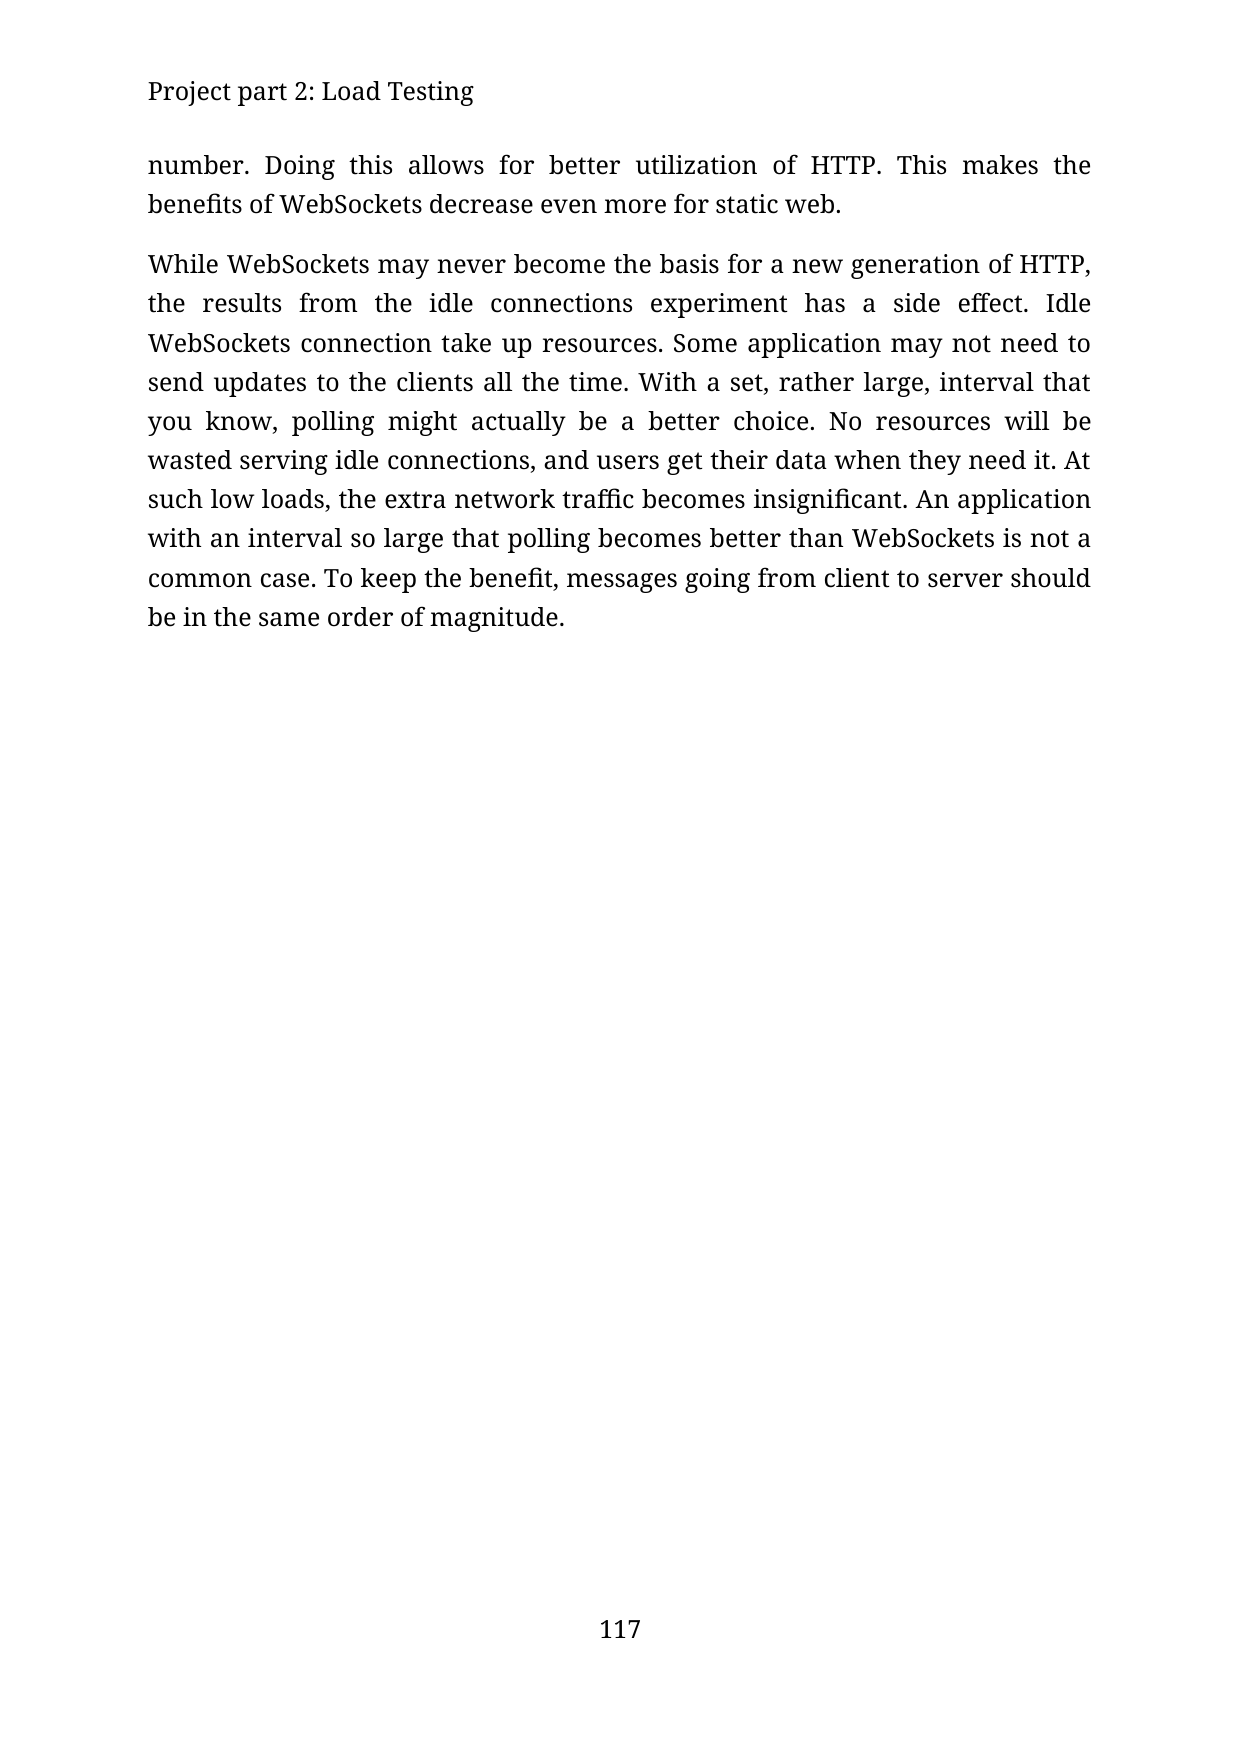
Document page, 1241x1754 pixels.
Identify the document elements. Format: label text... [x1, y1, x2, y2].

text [148, 148, 1092, 221]
text While WebSockets may never become the basis for a new generation of HTTP, the results from the idle connections experiment has a side effect. Idle WebSockets connection take up resources. Some application may not need to send updates to the clients all the time. With a set, rather large, interval that you know, polling might actually be a better choice. No resources will be wasted serving idle connections, and users get their data when they need it. At such low loads, the extra network traffic becomes insignificant. An application with an interval so large that polling becomes better than WebSockets is not a common case. To keep the benefit, messages going from client to server should be in the same order of magnitude. [148, 247, 1092, 633]
